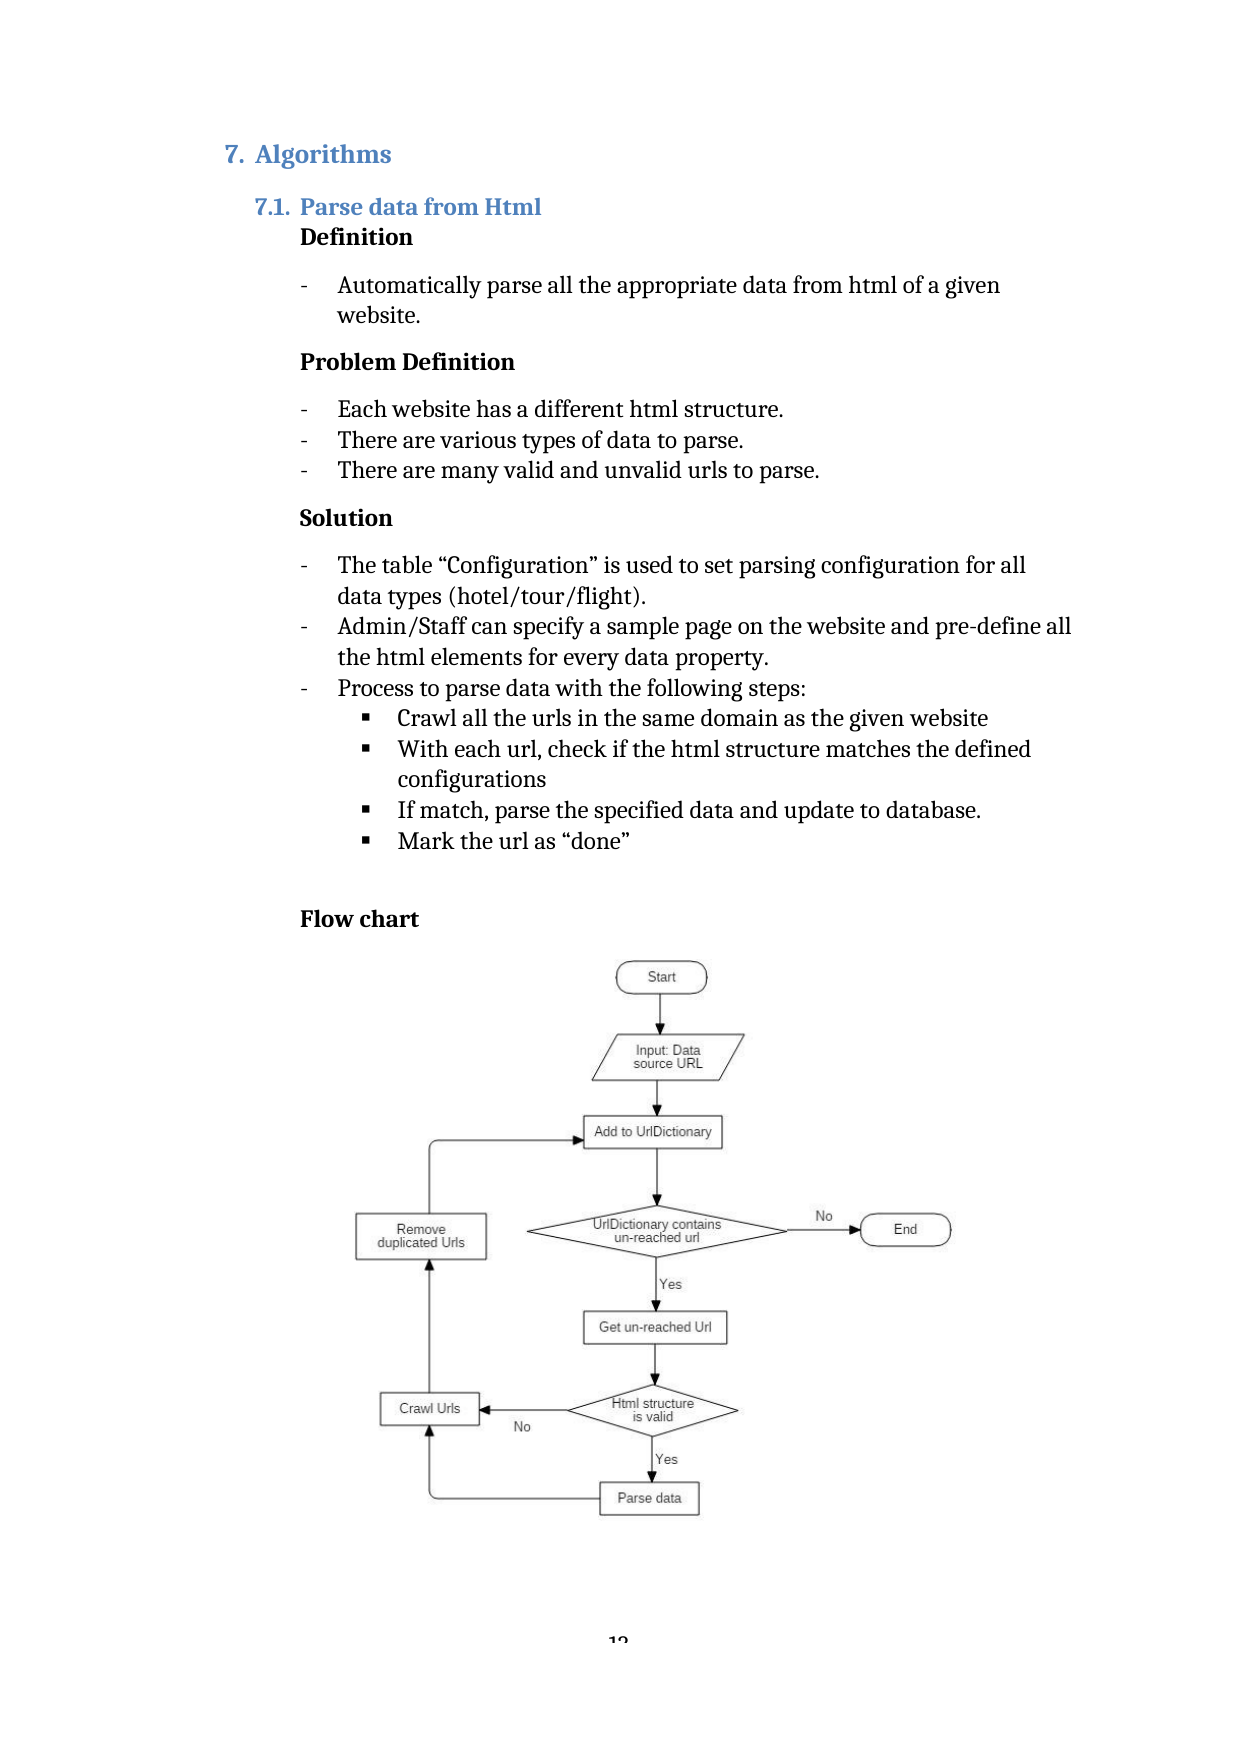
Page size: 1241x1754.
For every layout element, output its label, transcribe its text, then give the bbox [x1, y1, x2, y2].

text Problem Definition [300, 347, 1084, 376]
picture [346, 952, 964, 1521]
subtitle Algorithms [225, 139, 1084, 170]
list Automatically parse all the appropriate data from html of a given website. [300, 271, 1029, 329]
list Mark the url as “done” [360, 827, 1084, 856]
list Crawl all the urls in the same domain as the given website [360, 704, 1084, 733]
list Admin/Staff can specify a sample page on the website and pre-define all the html elements for every data property. [300, 612, 1073, 671]
list Process to parse data with the following steps: [300, 673, 1084, 702]
text Solution [300, 504, 1084, 532]
text Flow chart [300, 904, 1084, 933]
list The table “Configuration” is used to set parsing configuration for all data types (hotel/tour/flight). [300, 551, 1055, 611]
list Each website has a different html structure. [300, 395, 1084, 424]
list If match, parse the specified data and update to database. [360, 796, 1084, 825]
list Parse data from Html Definition [255, 193, 546, 252]
list There are various types of data to parse. [300, 426, 1084, 454]
list There are many valid and unvalid urls to parse. [300, 456, 1084, 485]
list With each url, check if the html structure matches the defined configurations [360, 735, 1054, 794]
